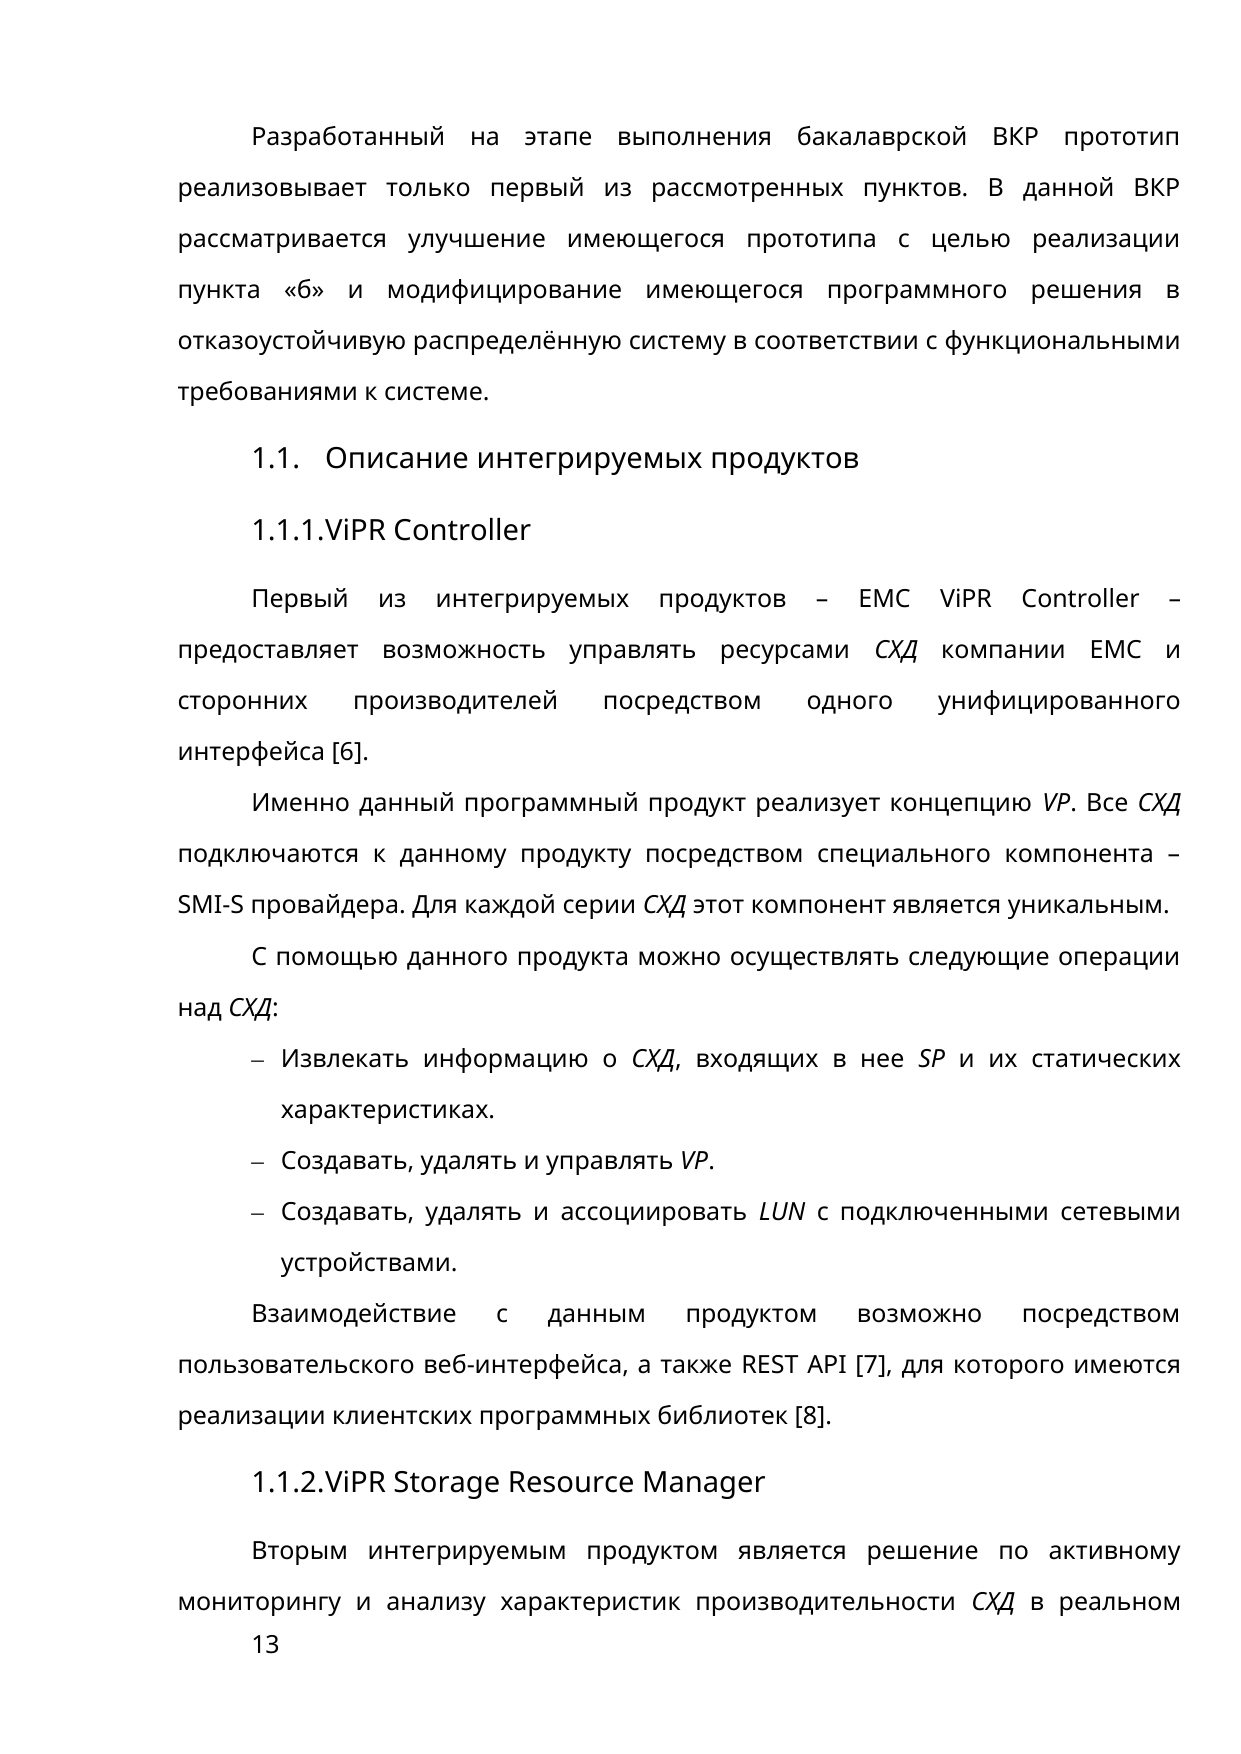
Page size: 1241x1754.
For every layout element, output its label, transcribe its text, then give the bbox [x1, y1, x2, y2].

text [177, 1533, 1181, 1618]
text С помощью данного продукта можно осуществлять следующие операции над СХД: [177, 938, 1181, 1023]
text ViPR Storage Resource Manager [177, 1461, 1181, 1501]
text Взаимодействие с данным продуктом возможно посредством пользовательского веб-интерфейса, а также REST API [7], для которого имеются реализации клиентских программных библиотек [8]. [177, 1295, 1181, 1432]
text Создавать, удалять и ассоциировать LUN c подключенными сетевыми устройствами. [251, 1193, 1181, 1278]
text Первый из интегрируемых продуктов – EMC ViPR Controller – предоставляет возможность управлять ресурсами СХД компании EMC и сторонних производителей посредством одного унифицированного интерфейса [6]. [177, 581, 1181, 768]
text Создавать, удалять и управлять VP. [251, 1142, 1181, 1176]
text Разработанный на этапе выполнения бакалаврской ВКР прототип реализовывает только первый из рассмотренных пунктов. В данной ВКР рассматривается улучшение имеющегося прототипа с целью реализации пункта «б» и модифицирование имеющегося программного решения в отказоустойчивую распределённую систему в соответствии с функциональными требованиями к системе. [177, 118, 1181, 407]
text Извлекать информацию о СХД, входящих в нее SP и их статических характеристиках. [251, 1040, 1181, 1125]
text Описание интегрируемых продуктов [177, 437, 1181, 477]
text ViPR Controller [177, 509, 1181, 548]
text Именно данный программный продукт реализует концепцию VP. Все СХД подключаются к данному продукту посредством специального компонента – SMI-S провайдера. Для каждой серии СХД этот компонент является уникальным. [177, 785, 1181, 921]
